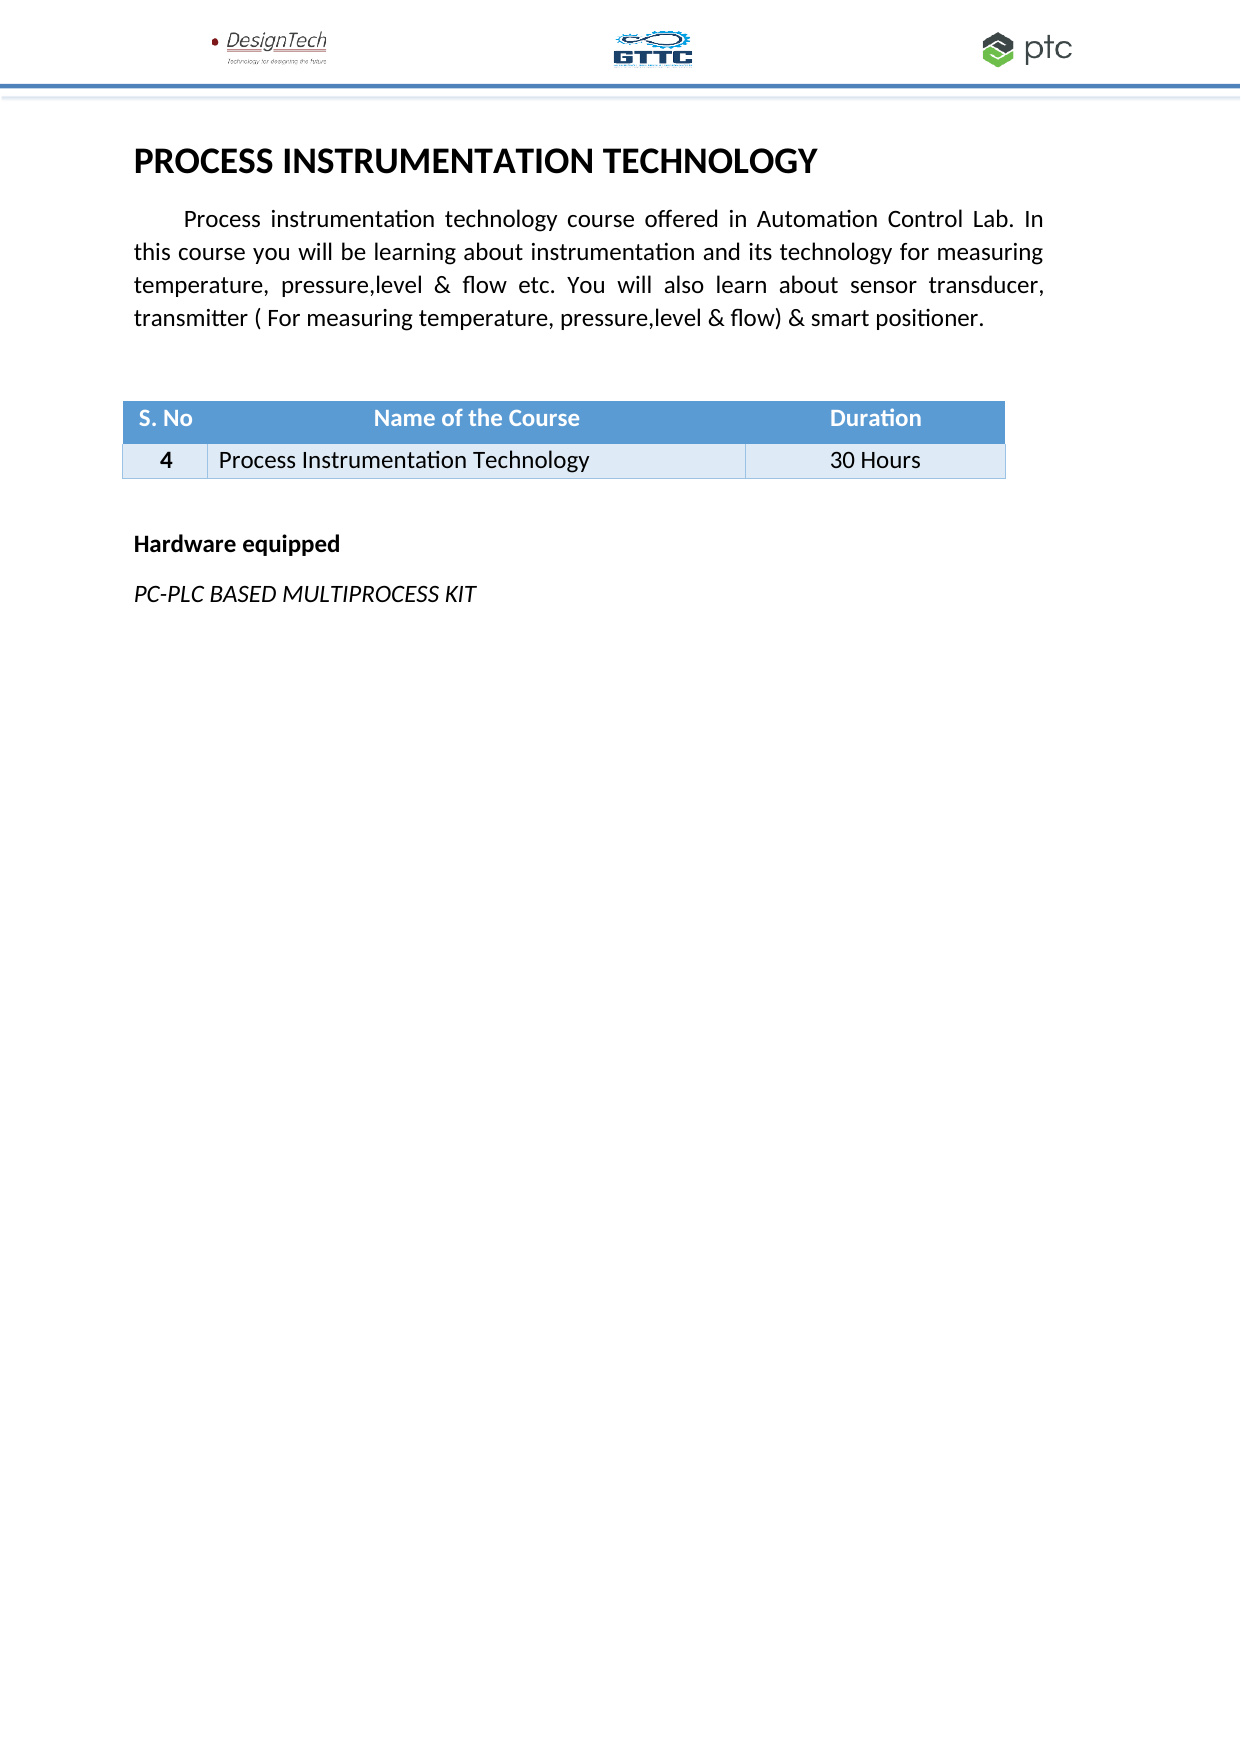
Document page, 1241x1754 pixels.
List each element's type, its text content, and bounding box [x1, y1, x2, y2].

table_cell 4 [123, 444, 207, 478]
table_header S. No [123, 401, 208, 444]
text PROCESS INSTRUMENTATION TECHNOLOGY [133, 137, 1180, 183]
picture [613, 31, 693, 68]
picture [0, 95, 1241, 102]
table_cell 30 Hours [746, 444, 1005, 478]
table_header Duration [745, 401, 1005, 444]
picture [982, 31, 1072, 68]
table_cell Process Instrumentation Technology [208, 444, 745, 478]
picture [212, 31, 327, 65]
text PC-PLC BASED MULTIPROCESS KIT [133, 578, 1180, 608]
subtitle Hardware equipped [133, 528, 1180, 559]
table_header Name of the Course [208, 401, 745, 444]
text Process instrumentation technology course offered in Automation Control Lab. In this course you will be learning about instrumentation and its technology for measuring temperature, pressure,level & flow etc. You will also learn about sensor transducer, transmitter ( For measuring temperature, pressure,level & flow) & smart positioner. [133, 203, 1045, 332]
